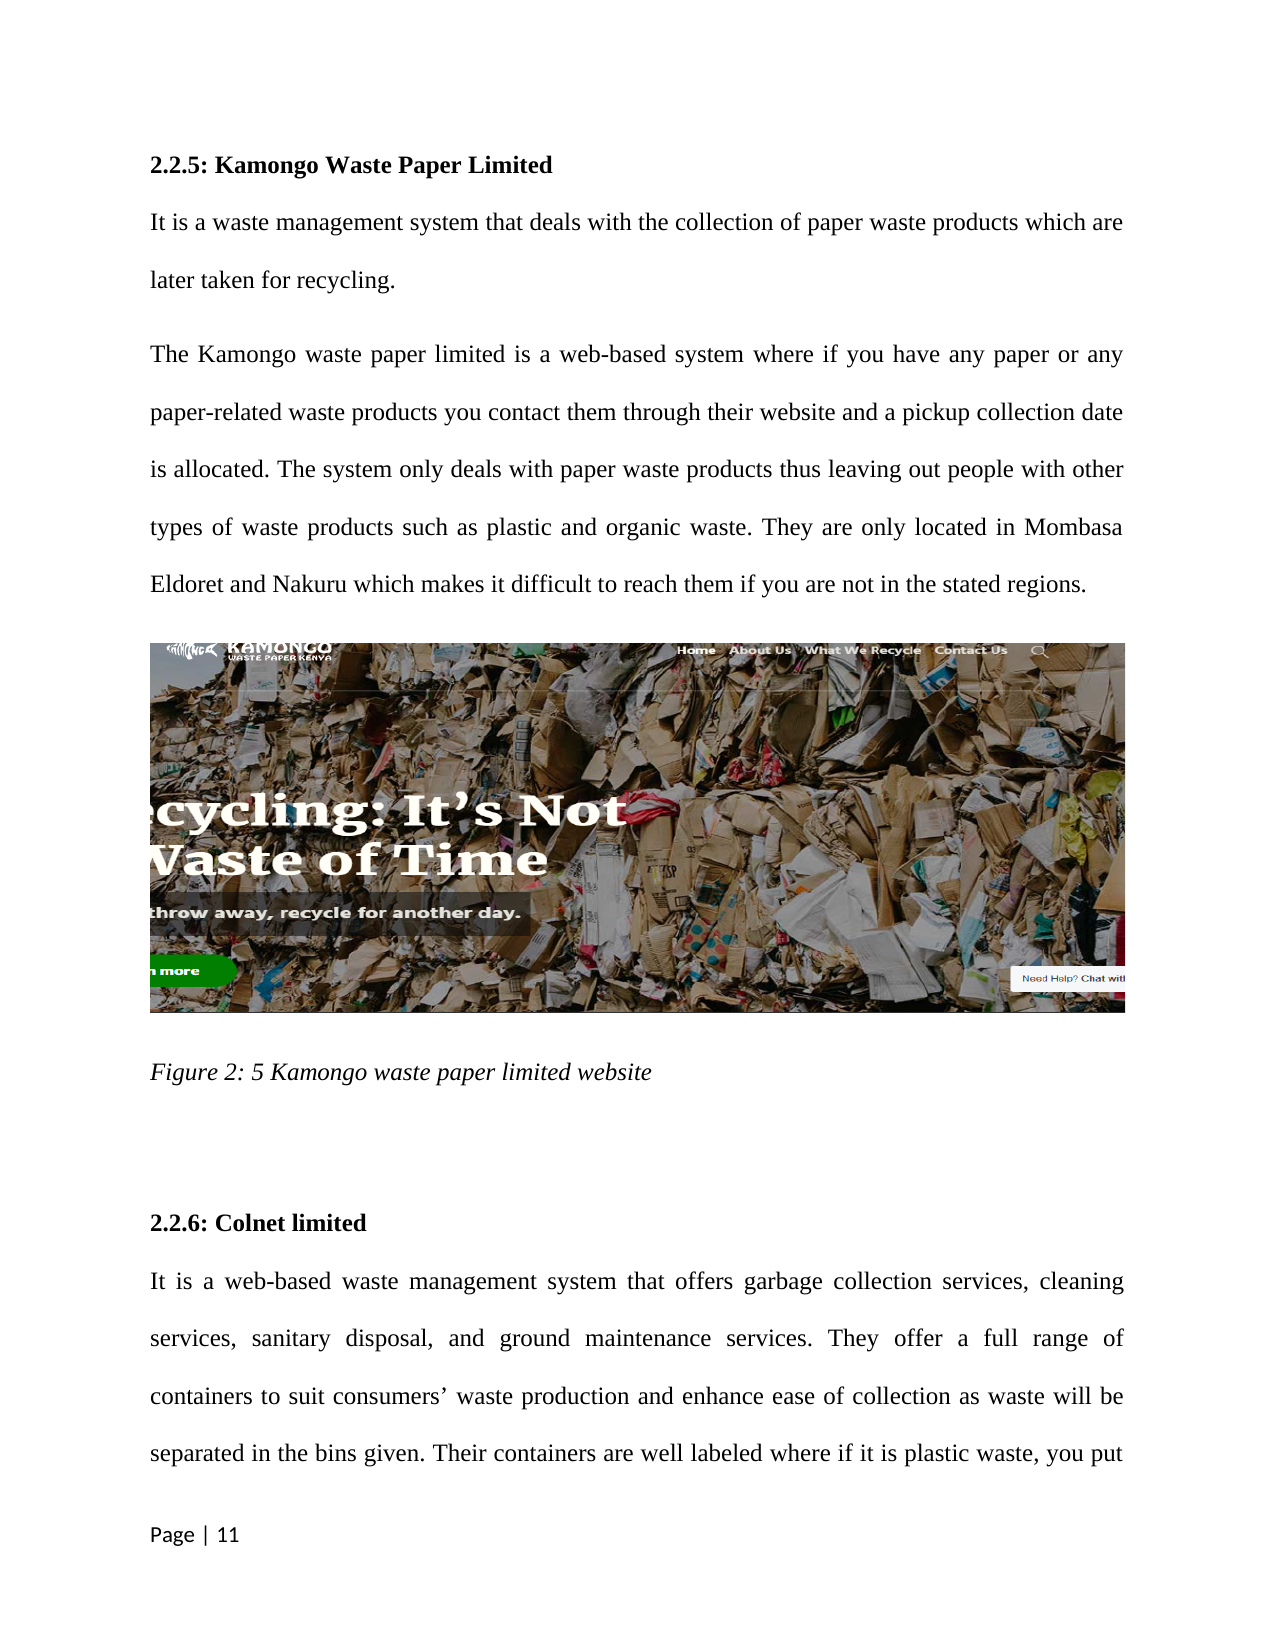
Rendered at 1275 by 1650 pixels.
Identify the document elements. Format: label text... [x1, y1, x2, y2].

text Figure 2: 5 Kamongo waste paper limited website [150, 1057, 1125, 1086]
subtitle 2.2.6: Colnet limited [150, 1208, 1125, 1237]
picture [150, 643, 1125, 1013]
text It is a waste management system that deals with the collection of paper waste products which are later taken for recycling. [150, 207, 1125, 294]
subtitle 2.2.5: Kamongo Waste Paper Limited [150, 150, 1125, 179]
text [150, 1266, 1125, 1467]
text The Kamongo waste paper limited is a web-based system where if you have any paper or any paper-related waste products you contact them through their website and a pickup collection date is allocated. The system only deals with paper waste products thus leaving out people with other types of waste products such as plastic and organic waste. They are only located in Mombasa Eldoret and Nakuru which makes it difficult to reach them if you are not in the stated regions. [150, 339, 1125, 598]
